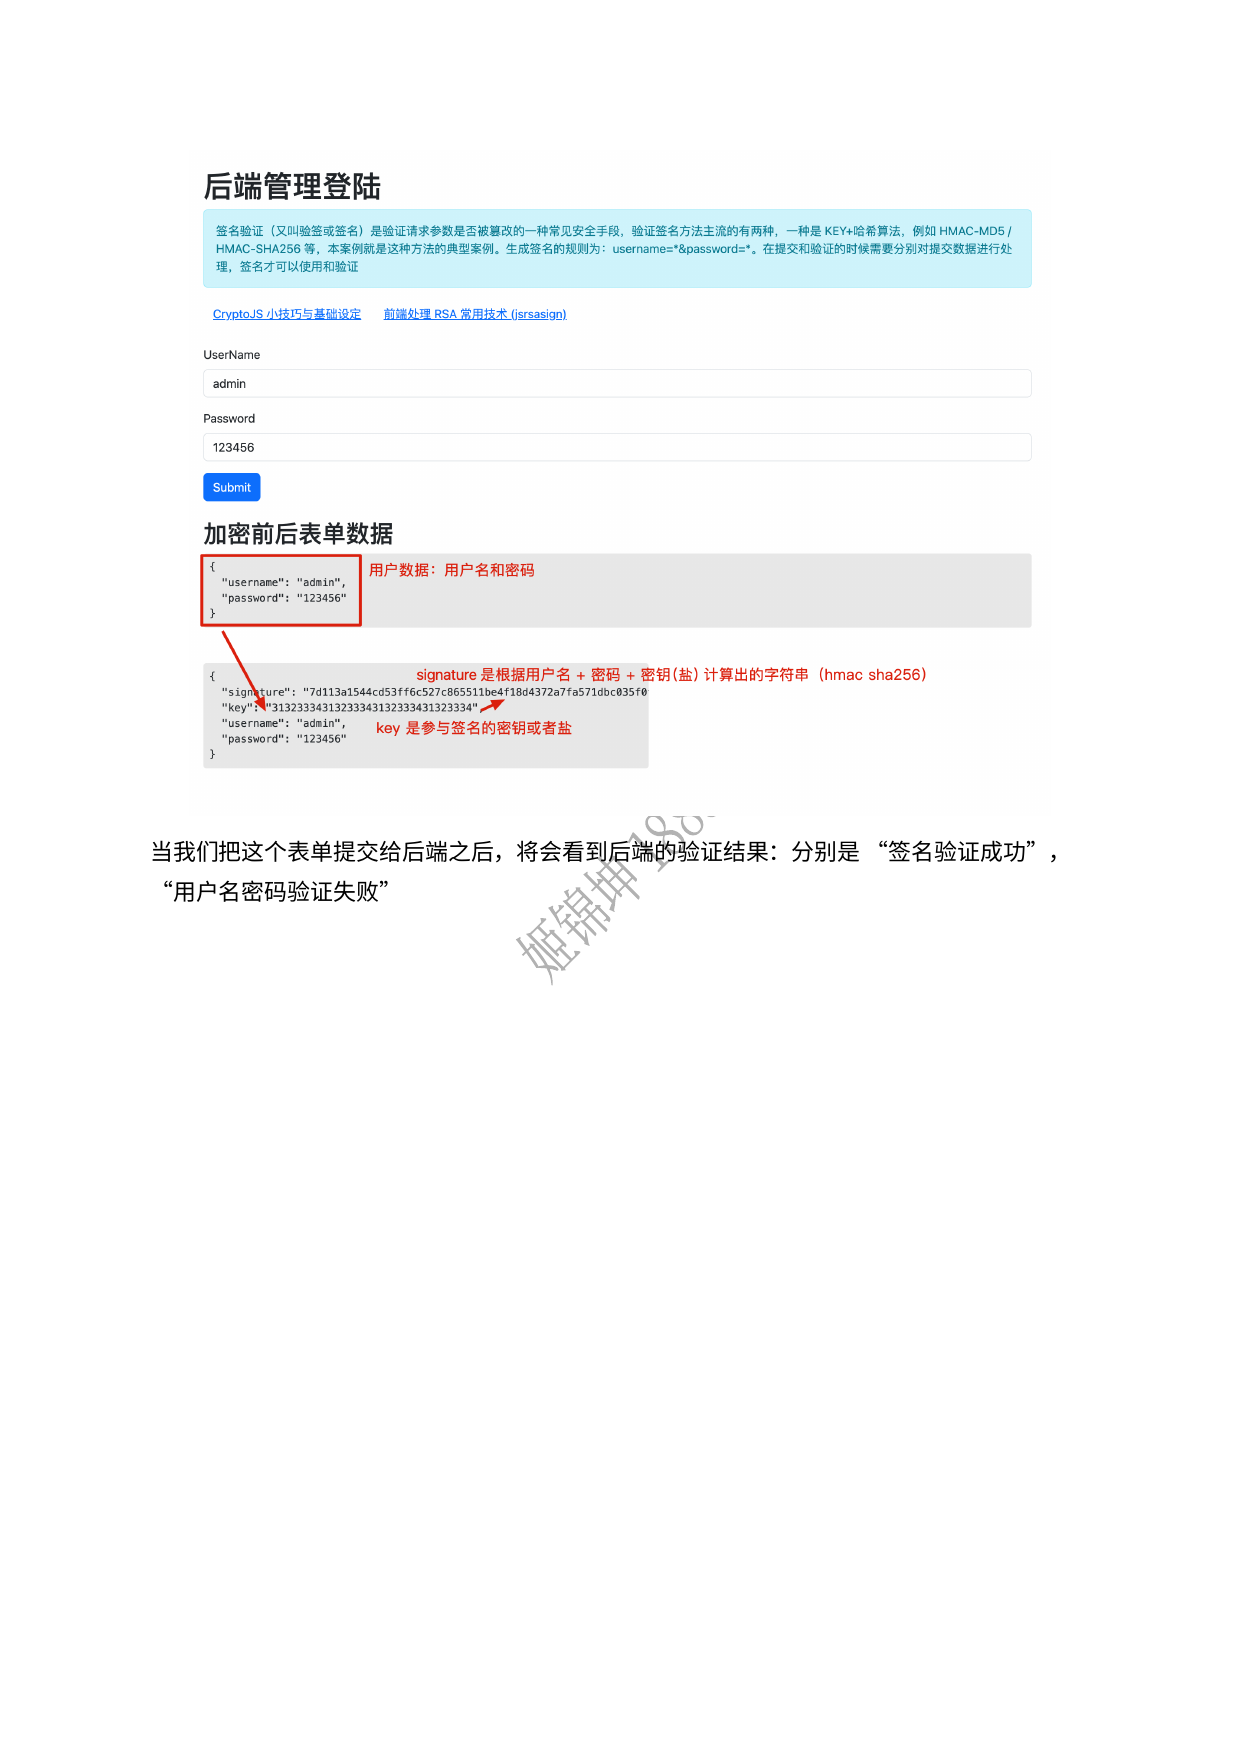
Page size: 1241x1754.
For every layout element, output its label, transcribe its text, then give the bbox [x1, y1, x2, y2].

text 当我们把这个表单提交给后端之后，将会看到后端的验证结果：分别是 “签名验证成功”，“用户名密码验证失败” [150, 834, 1090, 907]
picture [188, 150, 1052, 816]
